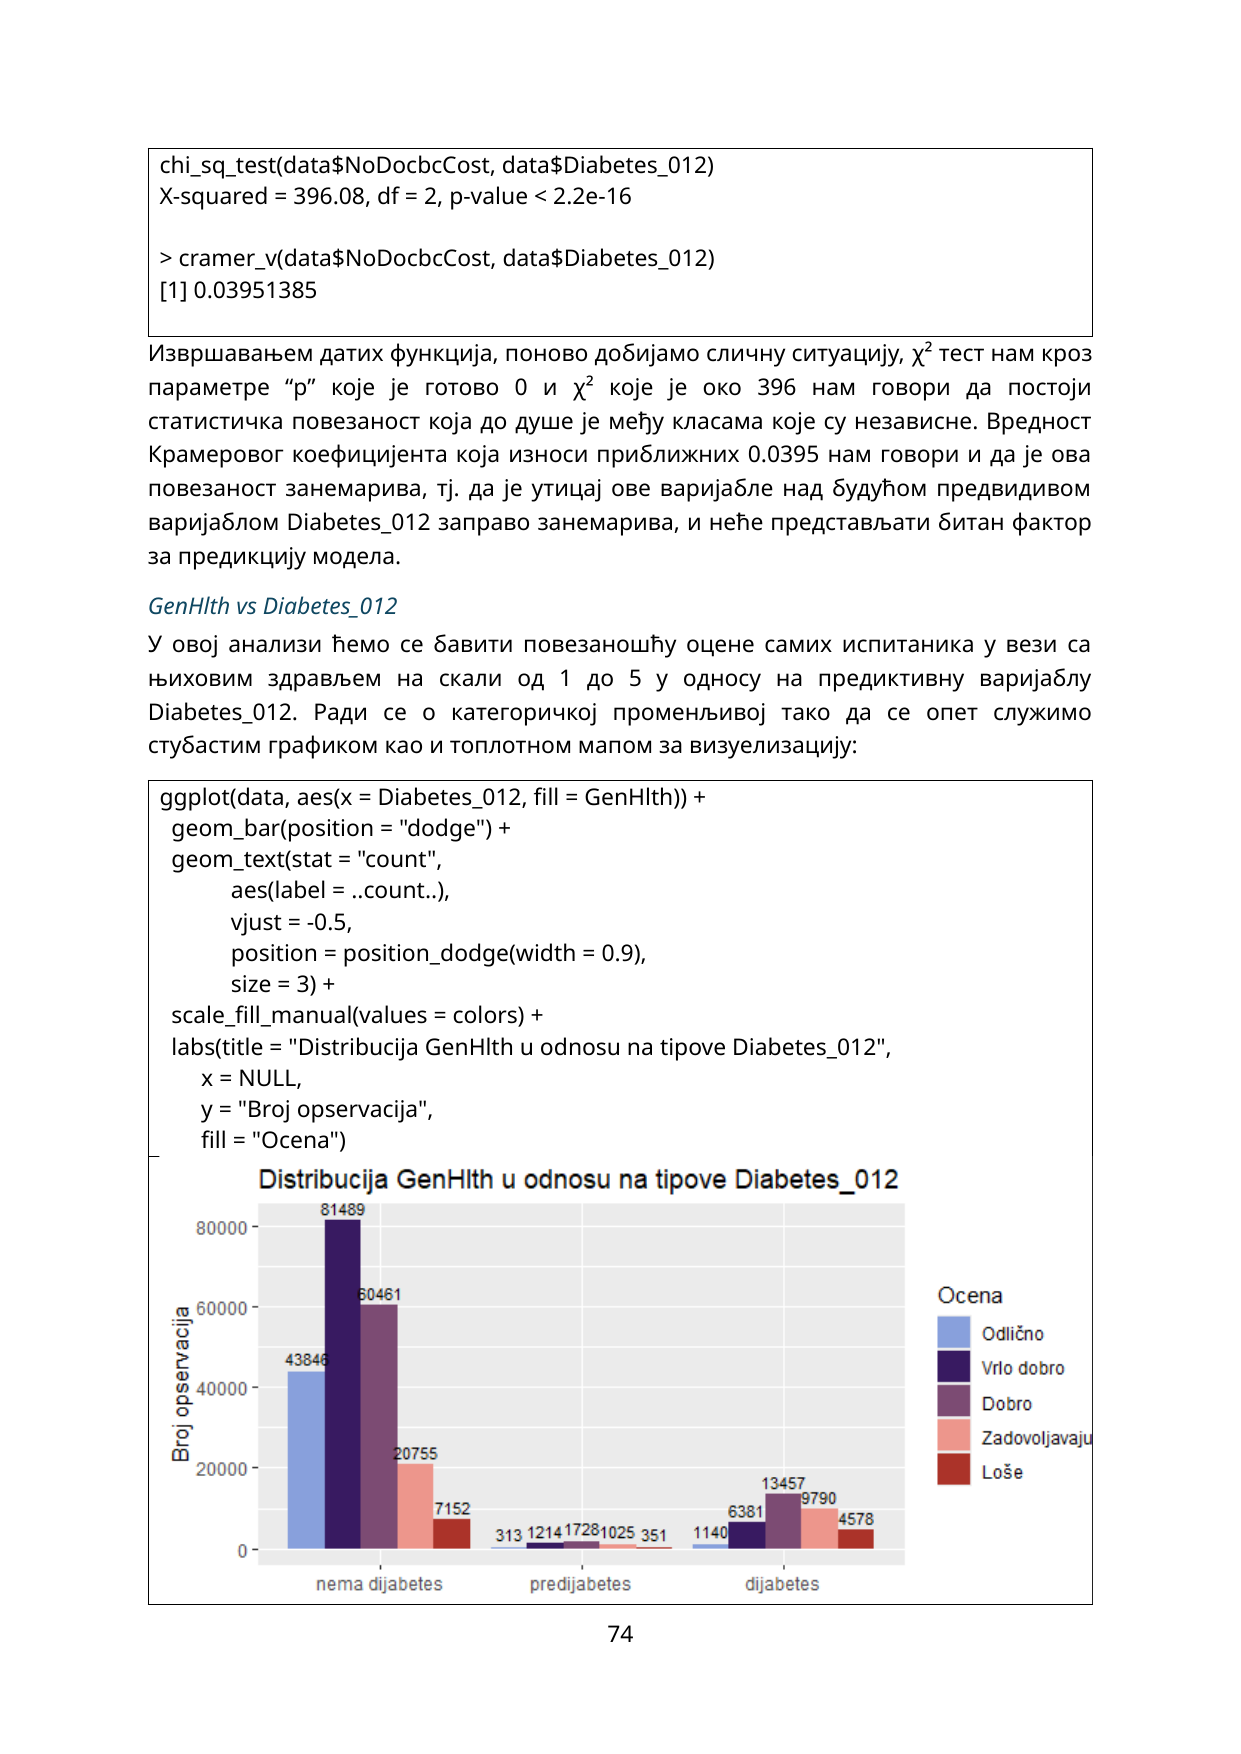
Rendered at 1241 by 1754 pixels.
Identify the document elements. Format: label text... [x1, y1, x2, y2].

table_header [149, 149, 1092, 336]
subtitle GenHlth vs Diabetes_012 [148, 590, 1093, 621]
text Извршавањем датих функција, поново добијамо сличну ситуацију, χ² тест нам кроз параметре “p” које је готово 0 и χ² које је око 396 нам говори да постоји статистичка повезаност која до душе је међу класама које су независне. Вредност Крамеровог коефицијента која износи приближних 0.0395 нам говори и да је ова повезаност занемарива, тј. да је утицај ове варијабле над будућом предвидивом варијаблом Diabetes_012 заправо занемарива, и неће представљати битан фактор за предикцију модела. [148, 337, 1093, 571]
picture [159, 1156, 1093, 1604]
table_header ggplot(data, aes(x = Diabetes_012, fill = GenHlth)) + geom_bar(position = "dodge") + geom_text(stat = "count", aes(label = ..count..), vjust = -0.5, position = position_dodge(width = 0.9), size = 3) + scale_fill_manual(values = colors) + labs(title = "Distribucija GenHlth u odnosu na tipove Diabetes_012", x = NULL, y = "Broj opservacija", fill = "Ocena") [149, 781, 1092, 1156]
text У овој анализи ћемо се бавити повезаношћу оцене самих испитаника у вези са њиховим здрављем на скали од 1 до 5 у односу на предиктивну варијаблу Diabetes_012. Ради се о категоричкој променљивој тако да се опет служимо стубастим графиком као и топлотном мапом за визуелизацију: [148, 628, 1093, 761]
table_cell [149, 1157, 159, 1603]
